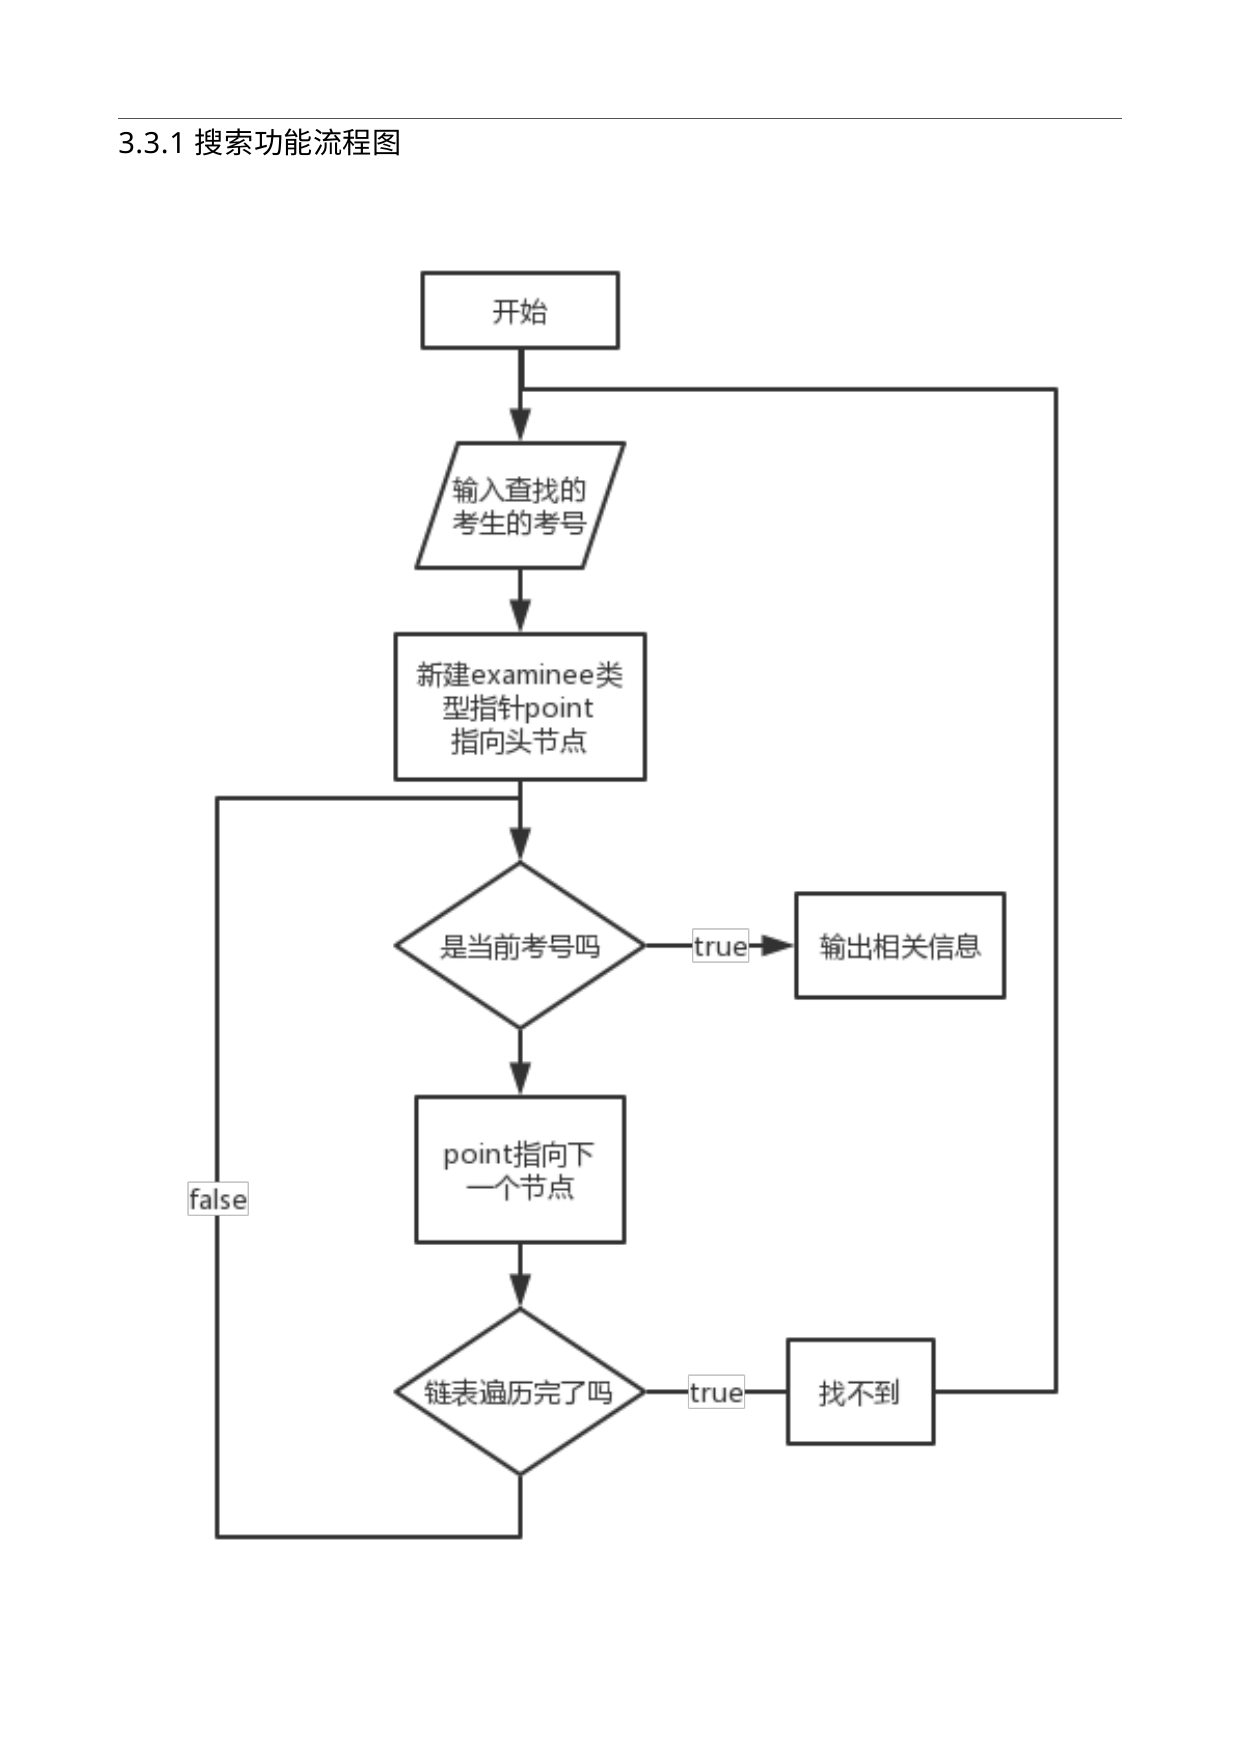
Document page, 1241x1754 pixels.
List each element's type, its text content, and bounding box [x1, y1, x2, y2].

text 3.3.1 搜索功能流程图 [118, 119, 1122, 162]
picture [118, 174, 1123, 1604]
